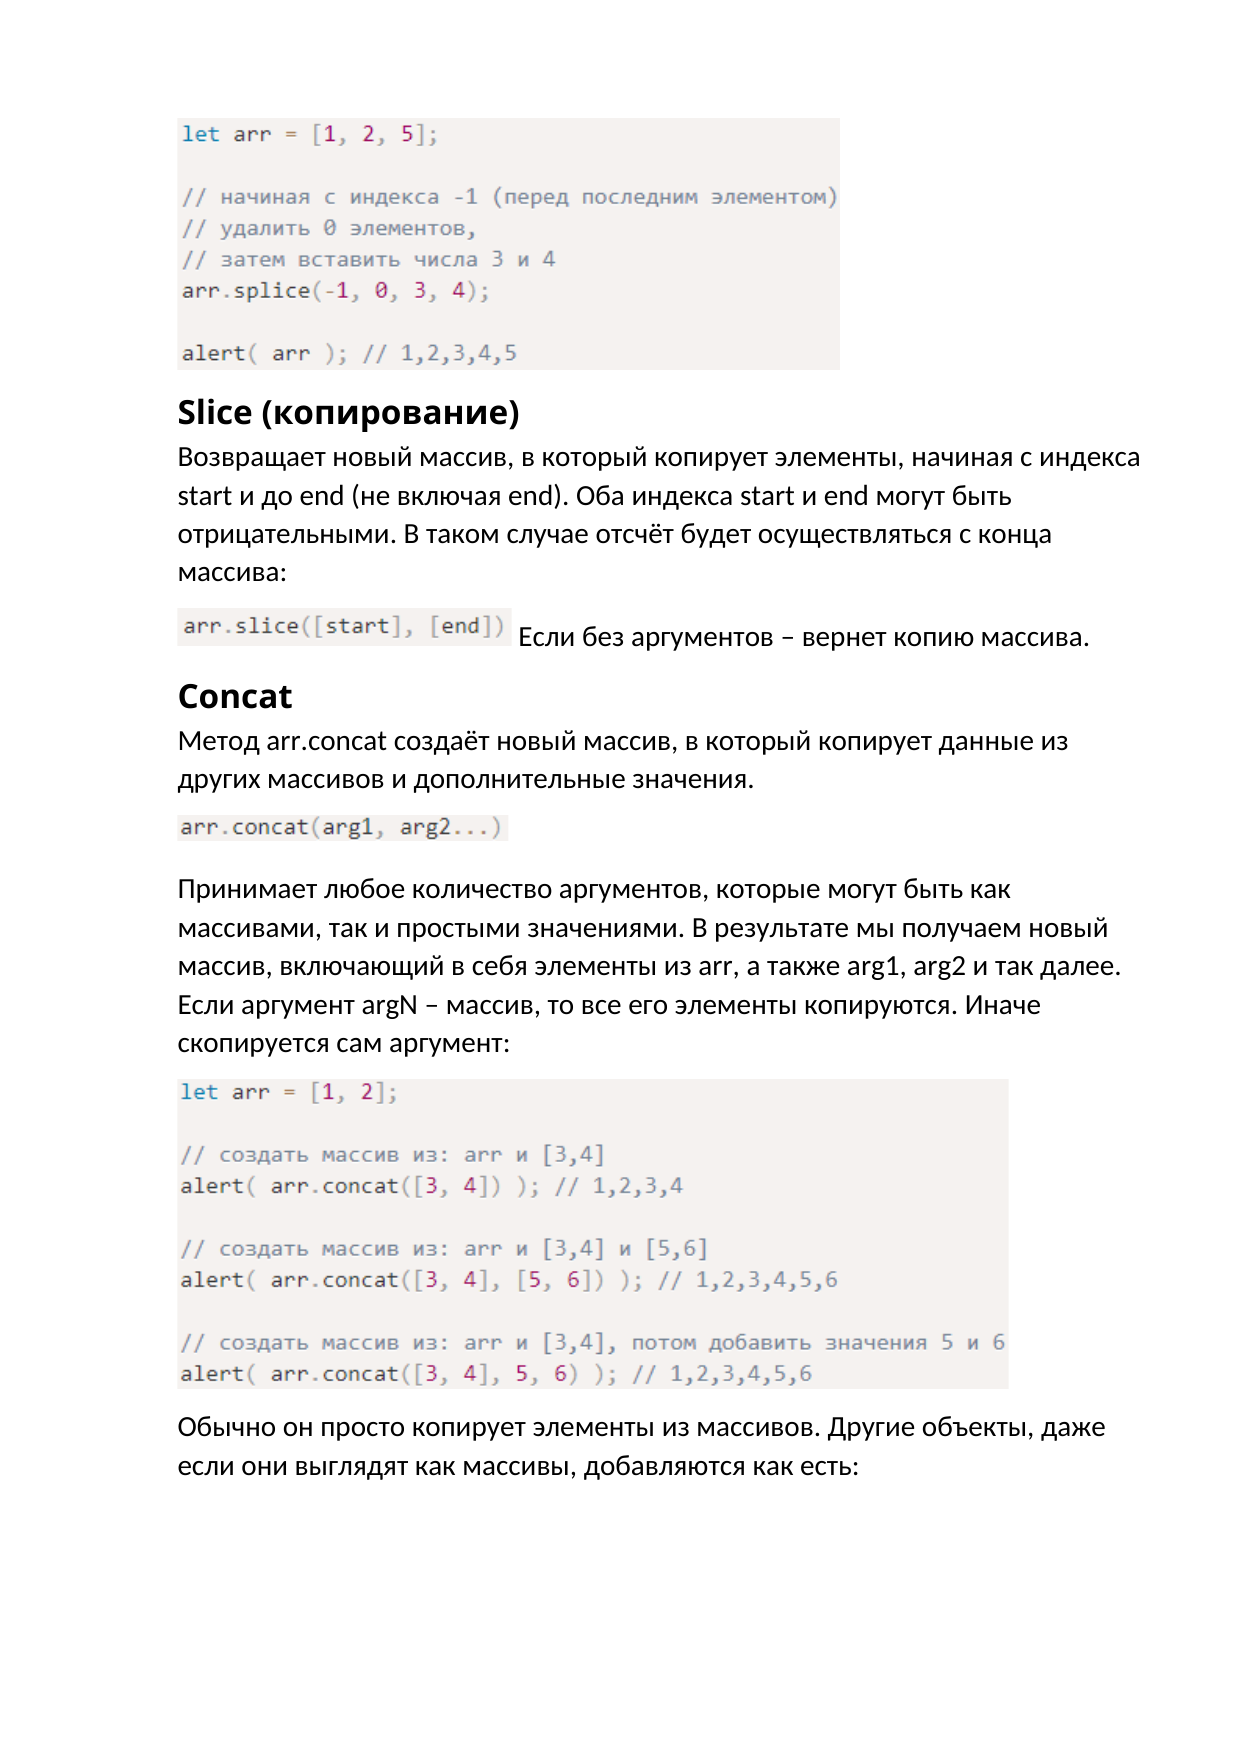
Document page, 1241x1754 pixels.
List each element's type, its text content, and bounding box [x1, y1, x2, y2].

text Обычно он просто копирует элементы из массивов. Другие объекты, даже если они выглядят как массивы, добавляются как есть: [177, 1408, 1152, 1482]
text Принимает любое количество аргументов, которые могут быть как массивами, так и простыми значениями. В результате мы получаем новый массив, включающий в себя элементы из arr, а также arg1, arg2 и так далее. Если аргумент argN – массив, то все его элементы копируются. Иначе скопируется сам аргумент: [177, 870, 1152, 1060]
picture [177, 118, 840, 370]
picture [177, 1079, 1009, 1389]
picture [177, 815, 509, 841]
text Возвращает новый массив, в который копирует элементы, начиная с индекса start и до end (не включая end). Оба индекса start и end могут быть отрицательными. В таком случае отсчёт будет осуществляться с конца массива: [177, 438, 1152, 589]
picture [177, 608, 512, 646]
subtitle Concat [177, 673, 1152, 718]
subtitle Slice (копирование) [177, 389, 1152, 434]
text Метод arr.concat создаёт новый массив, в который копирует данные из других массивов и дополнительные значения. [177, 722, 1152, 796]
